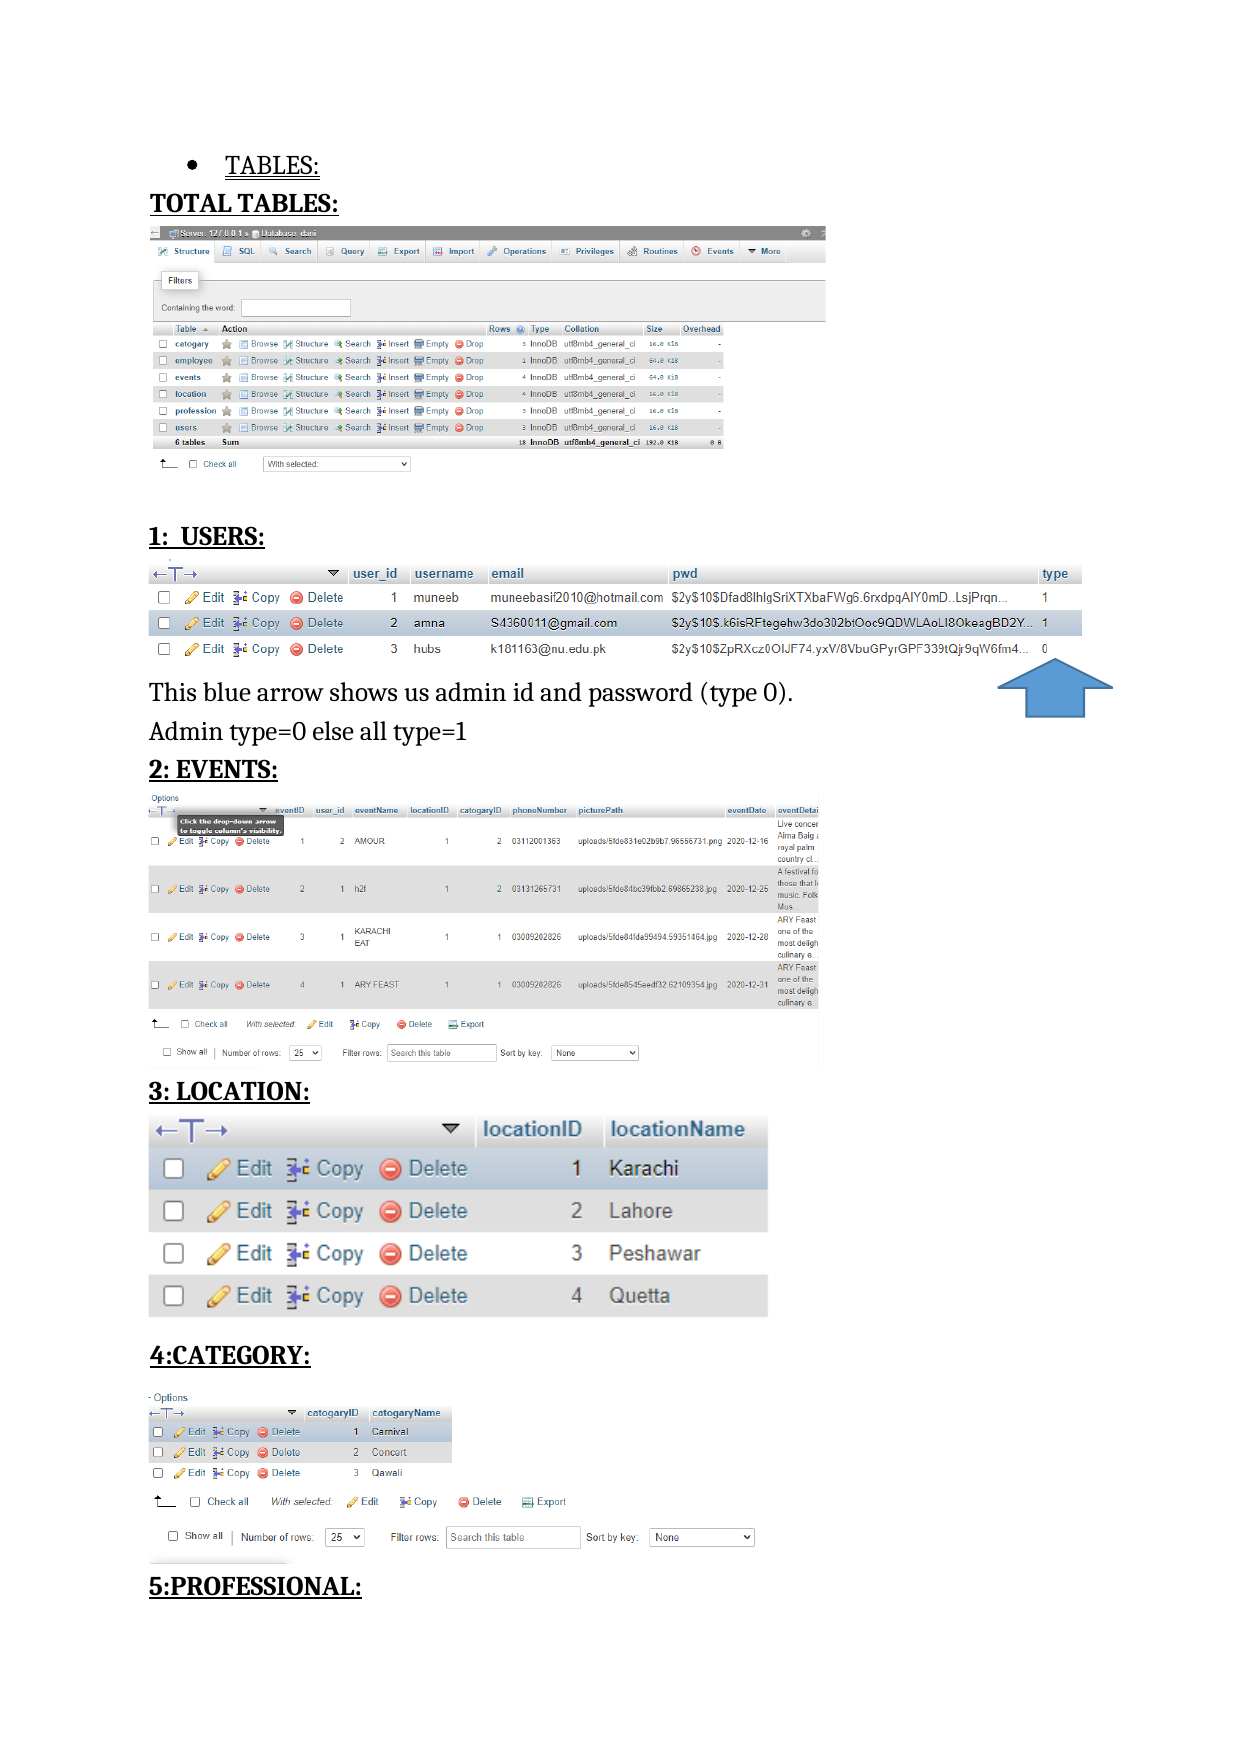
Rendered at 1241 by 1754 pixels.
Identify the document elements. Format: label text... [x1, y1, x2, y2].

list TABLES: [187, 150, 1092, 181]
text 5:PROFESSIONAL: [148, 1571, 1092, 1602]
text TOTAL TABLES: [150, 188, 1092, 219]
picture [148, 792, 819, 1069]
text This blue arrow shows us admin id and password (type 0). [148, 677, 1025, 708]
picture [148, 1113, 787, 1333]
text 2: EVENTS: [148, 754, 1092, 785]
picture [148, 559, 1089, 670]
picture [148, 1378, 764, 1564]
picture [150, 226, 826, 476]
text Admin type=0 else all type=1 [148, 716, 1092, 747]
text 1: USERS: [148, 521, 1092, 552]
text 3: LOCATION: [148, 1076, 1092, 1107]
text 4:CATEGORY: [150, 1340, 1092, 1371]
